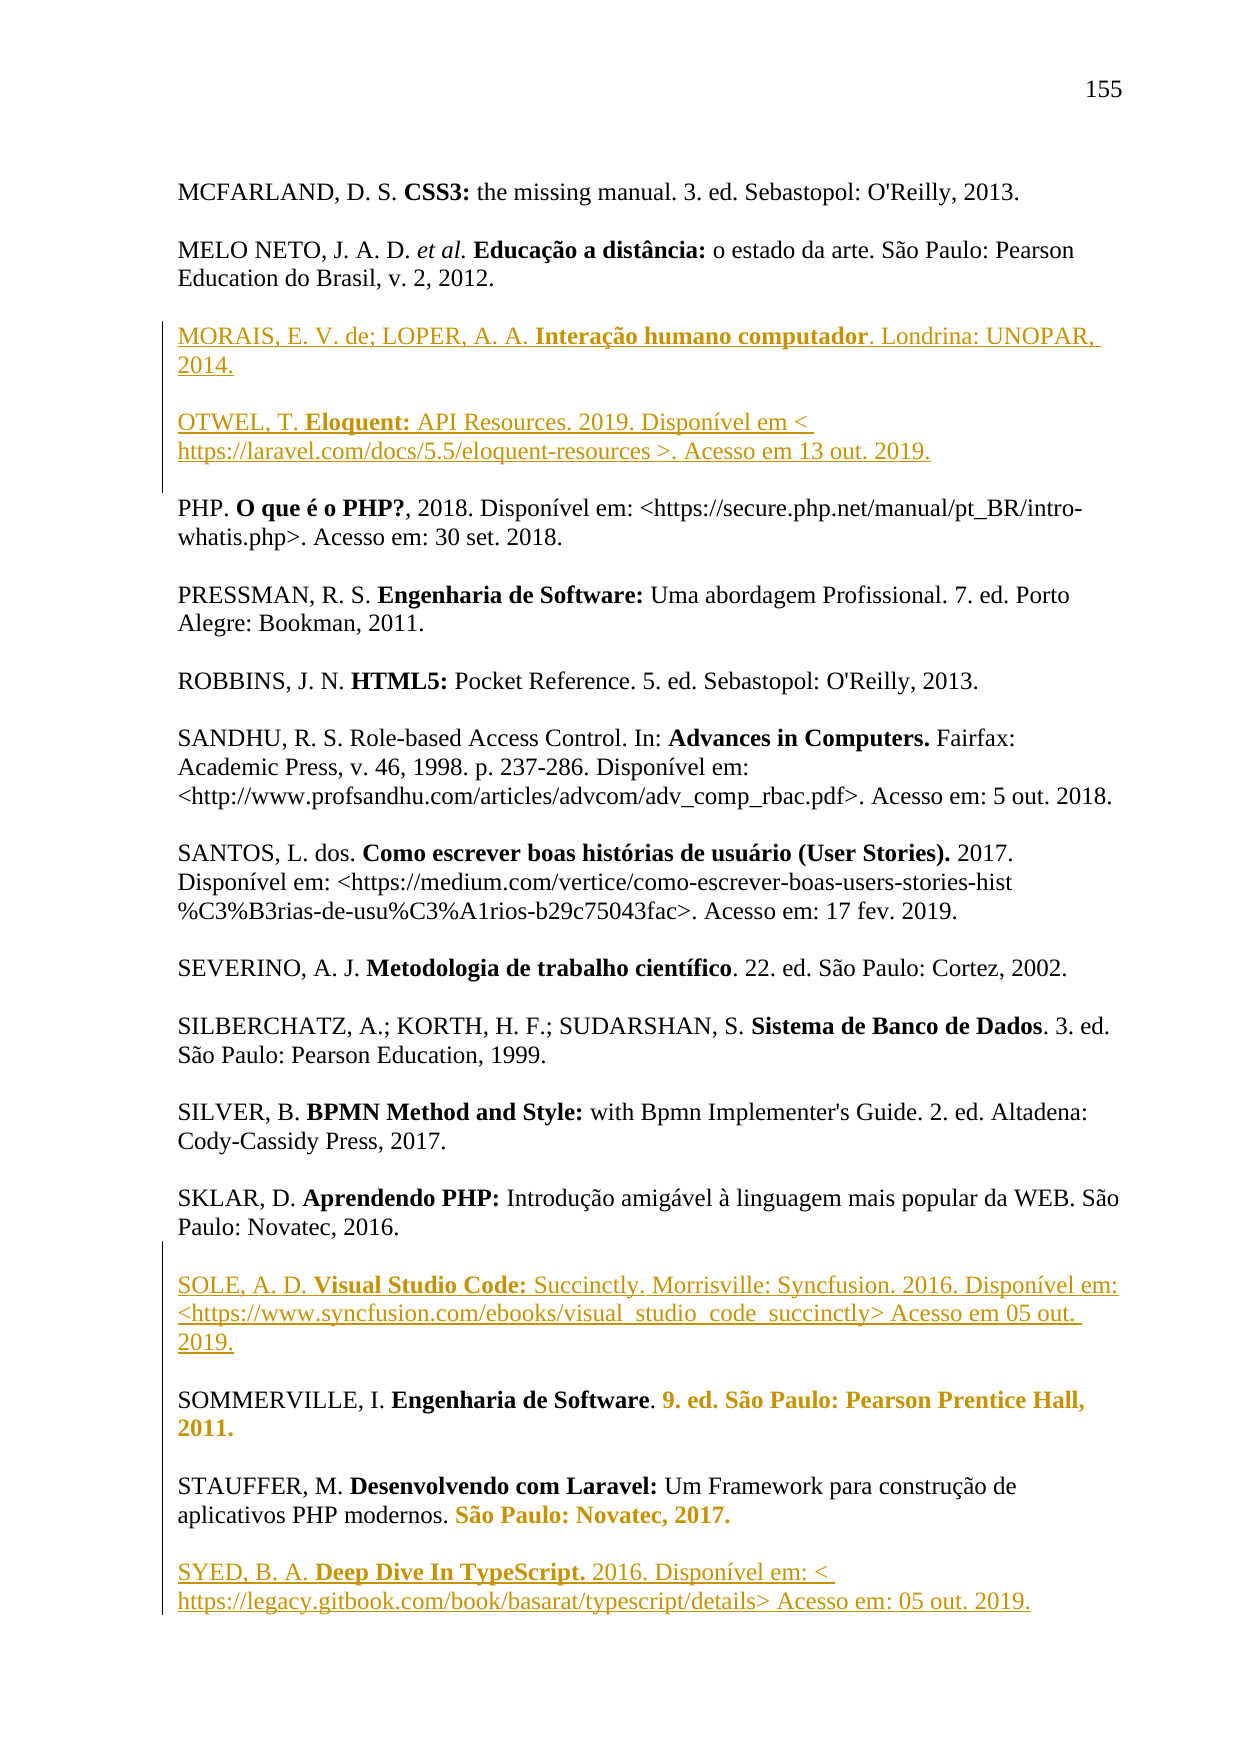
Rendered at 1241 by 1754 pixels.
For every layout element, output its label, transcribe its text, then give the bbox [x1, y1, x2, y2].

text MCFARLAND, D. S. CSS3: the missing manual. 3. ed. Sebastopol: O'Reilly, 2013. [177, 177, 1122, 206]
text SANDHU, R. S. Role-based Access Control. In: Advances in Computers. Fairfax: Academic Press, v. 46, 1998. p. 237-286. Disponível em: <http://www.profsandhu.com/articles/advcom/adv_comp_rbac.pdf>. Acesso em: 5 out. 2018. [177, 723, 1122, 810]
text PHP. O que é o PHP?, 2018. Disponível em: <https://secure.php.net/manual/pt_BR/intro-whatis.php>. Acesso em: 30 set. 2018. [177, 493, 1122, 551]
text SILVER, B. BPMN Method and Style: with Bpmn Implementer's Guide. 2. ed. Altadena: Cody-Cassidy Press, 2017. [177, 1097, 1122, 1155]
text SANTOS, L. dos. Como escrever boas histórias de usuário (User Stories). 2017. Disponível em: <https://medium.com/vertice/como-escrever-boas-users-stories-hist%C3%B3rias-de-usu%C3%A1rios-b29c75043fac>. Acesso em: 17 fev. 2019. [177, 838, 1122, 925]
text SEVERINO, A. J. Metodologia de trabalho científico. 22. ed. São Paulo: Cortez, 2002. [177, 953, 1122, 982]
text SILBERCHATZ, A.; KORTH, H. F.; SUDARSHAN, S. Sistema de Banco de Dados. 3. ed. São Paulo: Pearson Education, 1999. [177, 1011, 1122, 1068]
text PRESSMAN, R. S. Engenharia de Software: Uma abordagem Profissional. 7. ed. Porto Alegre: Bookman, 2011. [177, 580, 1122, 637]
text STAUFFER, M. Desenvolvendo com Laravel: Um Framework para construção de aplicativos PHP modernos. São Paulo: Novatec, 2017. [177, 1471, 1122, 1528]
text ROBBINS, J. N. HTML5: Pocket Reference. 5. ed. Sebastopol: O'Reilly, 2013. [177, 666, 1122, 695]
text MELO NETO, J. A. D. et al. Educação a distância: o estado da arte. São Paulo: Pearson Education do Brasil, v. 2, 2012. [177, 235, 1122, 292]
text SKLAR, D. Aprendendo PHP: Introdução amigável à linguagem mais popular da WEB. São Paulo: Novatec, 2016. [177, 1183, 1122, 1241]
text SOMMERVILLE, I. Engenharia de Software. 9. ed. São Paulo: Pearson Prentice Hall, 2011. [177, 1385, 1122, 1442]
